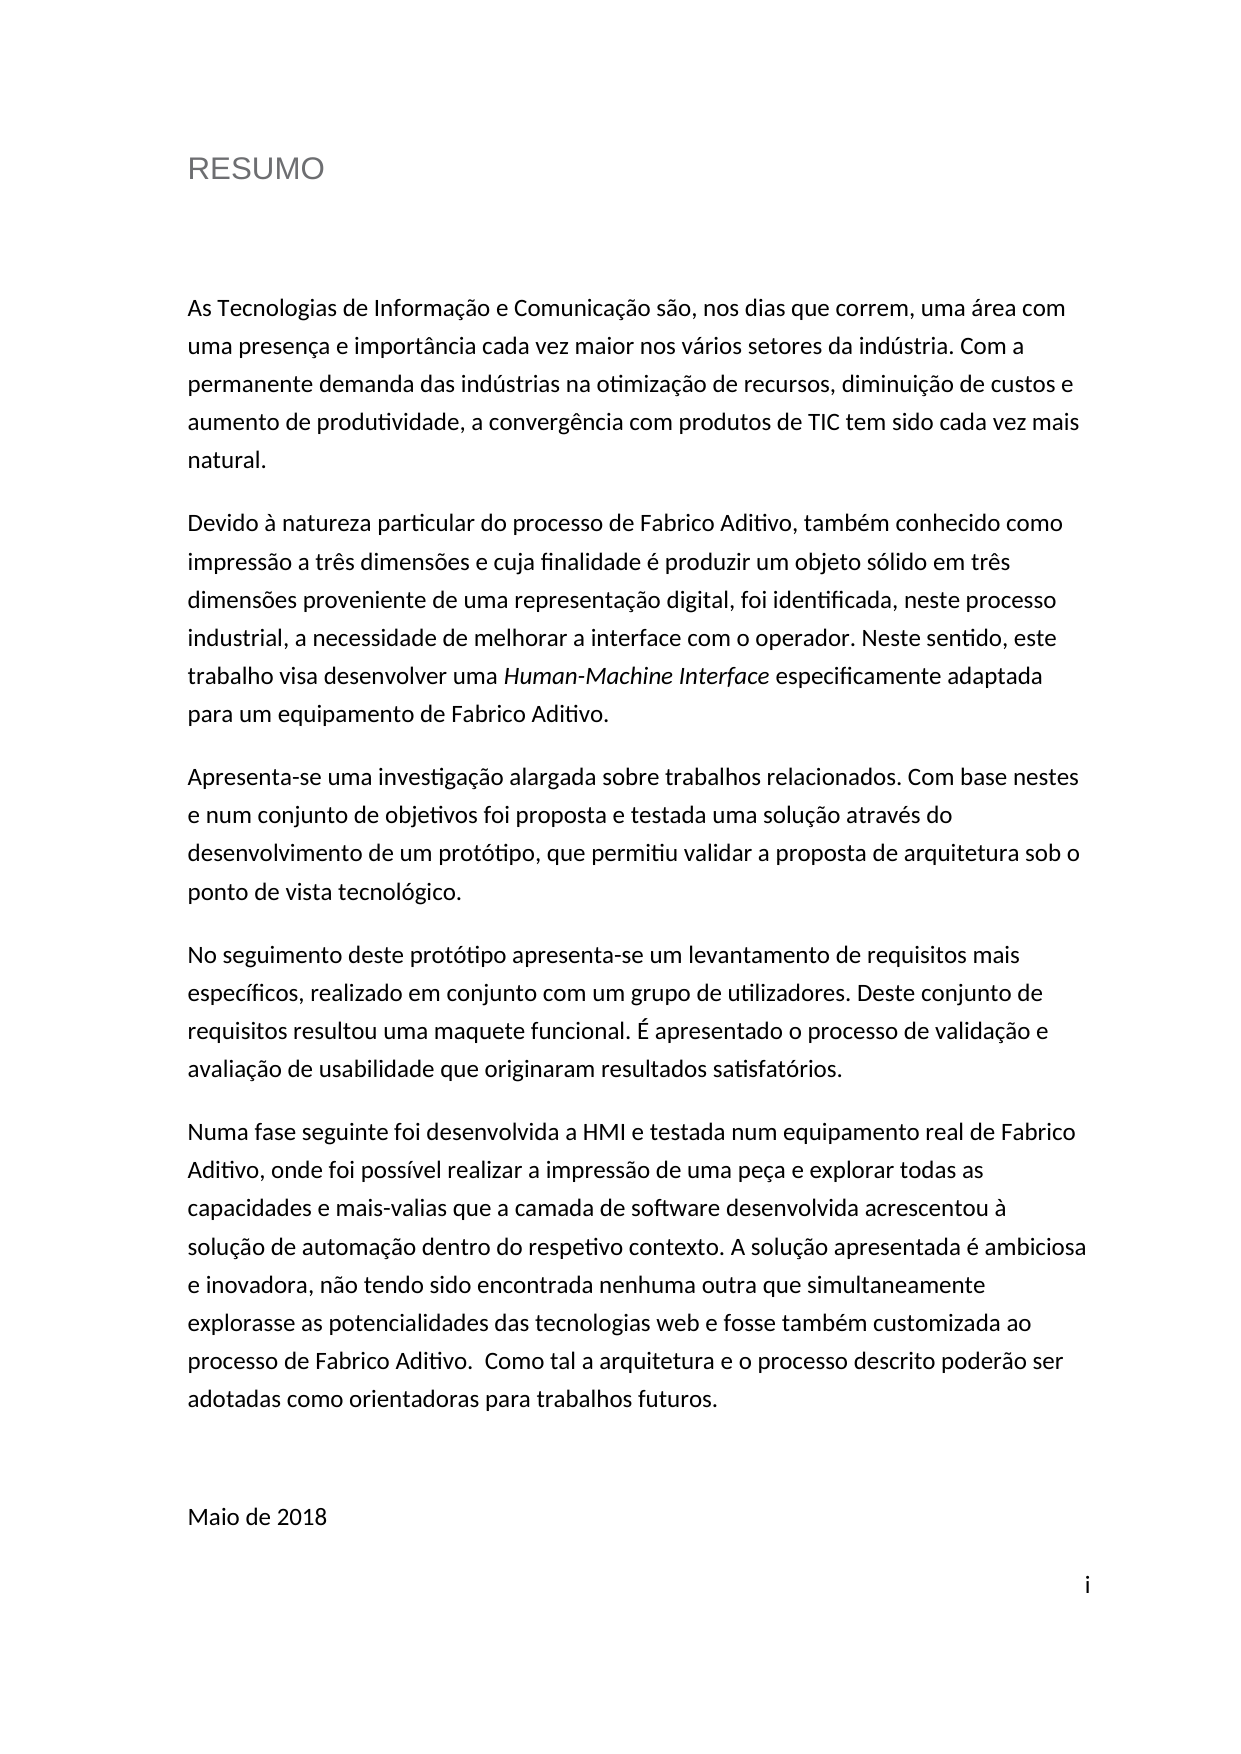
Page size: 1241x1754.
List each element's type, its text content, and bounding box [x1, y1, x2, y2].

text Apresenta-se uma investigação alargada sobre trabalhos relacionados. Com base nestes e num conjunto de objetivos foi proposta e testada uma solução através do desenvolvimento de um protótipo, que permitiu validar a proposta de arquitetura sob o ponto de vista tecnológico. [187, 761, 1090, 906]
text Numa fase seguinte foi desenvolvida a HMI e testada num equipamento real de Fabrico Aditivo, onde foi possível realizar a impressão de uma peça e explorar todas as capacidades e mais-valias que a camada de software desenvolvida acrescentou à solução de automação dentro do respetivo contexto. A solução apresentada é ambiciosa e inovadora, não tendo sido encontrada nenhuma outra que simultaneamente explorasse as potencialidades das tecnologias web e fosse também customizada ao processo de Fabrico Aditivo. Como tal a arquitetura e o processo descrito poderão ser adotadas como orientadoras para trabalhos futuros. [187, 1116, 1090, 1414]
text No seguimento deste protótipo apresenta-se um levantamento de requisitos mais específicos, realizado em conjunto com um grupo de utilizadores. Deste conjunto de requisitos resultou uma maquete funcional. É apresentado o processo de validação e avaliação de usabilidade que originaram resultados satisfatórios. [187, 939, 1090, 1084]
text Devido à natureza particular do processo de Fabrico Aditivo, também conhecido como impressão a três dimensões e cuja finalidade é produzir um objeto sólido em três dimensões proveniente de uma representação digital, foi identificada, neste processo industrial, a necessidade de melhorar a interface com o operador. Neste sentido, este trabalho visa desenvolver uma Human-Machine Interface especificamente adaptada para um equipamento de Fabrico Aditivo. [187, 508, 1090, 729]
text As Tecnologias de Informação e Comunicação são, nos dias que correm, uma área com uma presença e importância cada vez maior nos vários setores da indústria. Com a permanente demanda das indústrias na otimização de recursos, diminuição de custos e aumento de produtividade, a convergência com produtos de TIC tem sido cada vez mais natural. [187, 292, 1090, 475]
text RESUMO [187, 150, 1090, 186]
text Maio de 2018 [187, 1501, 1090, 1532]
